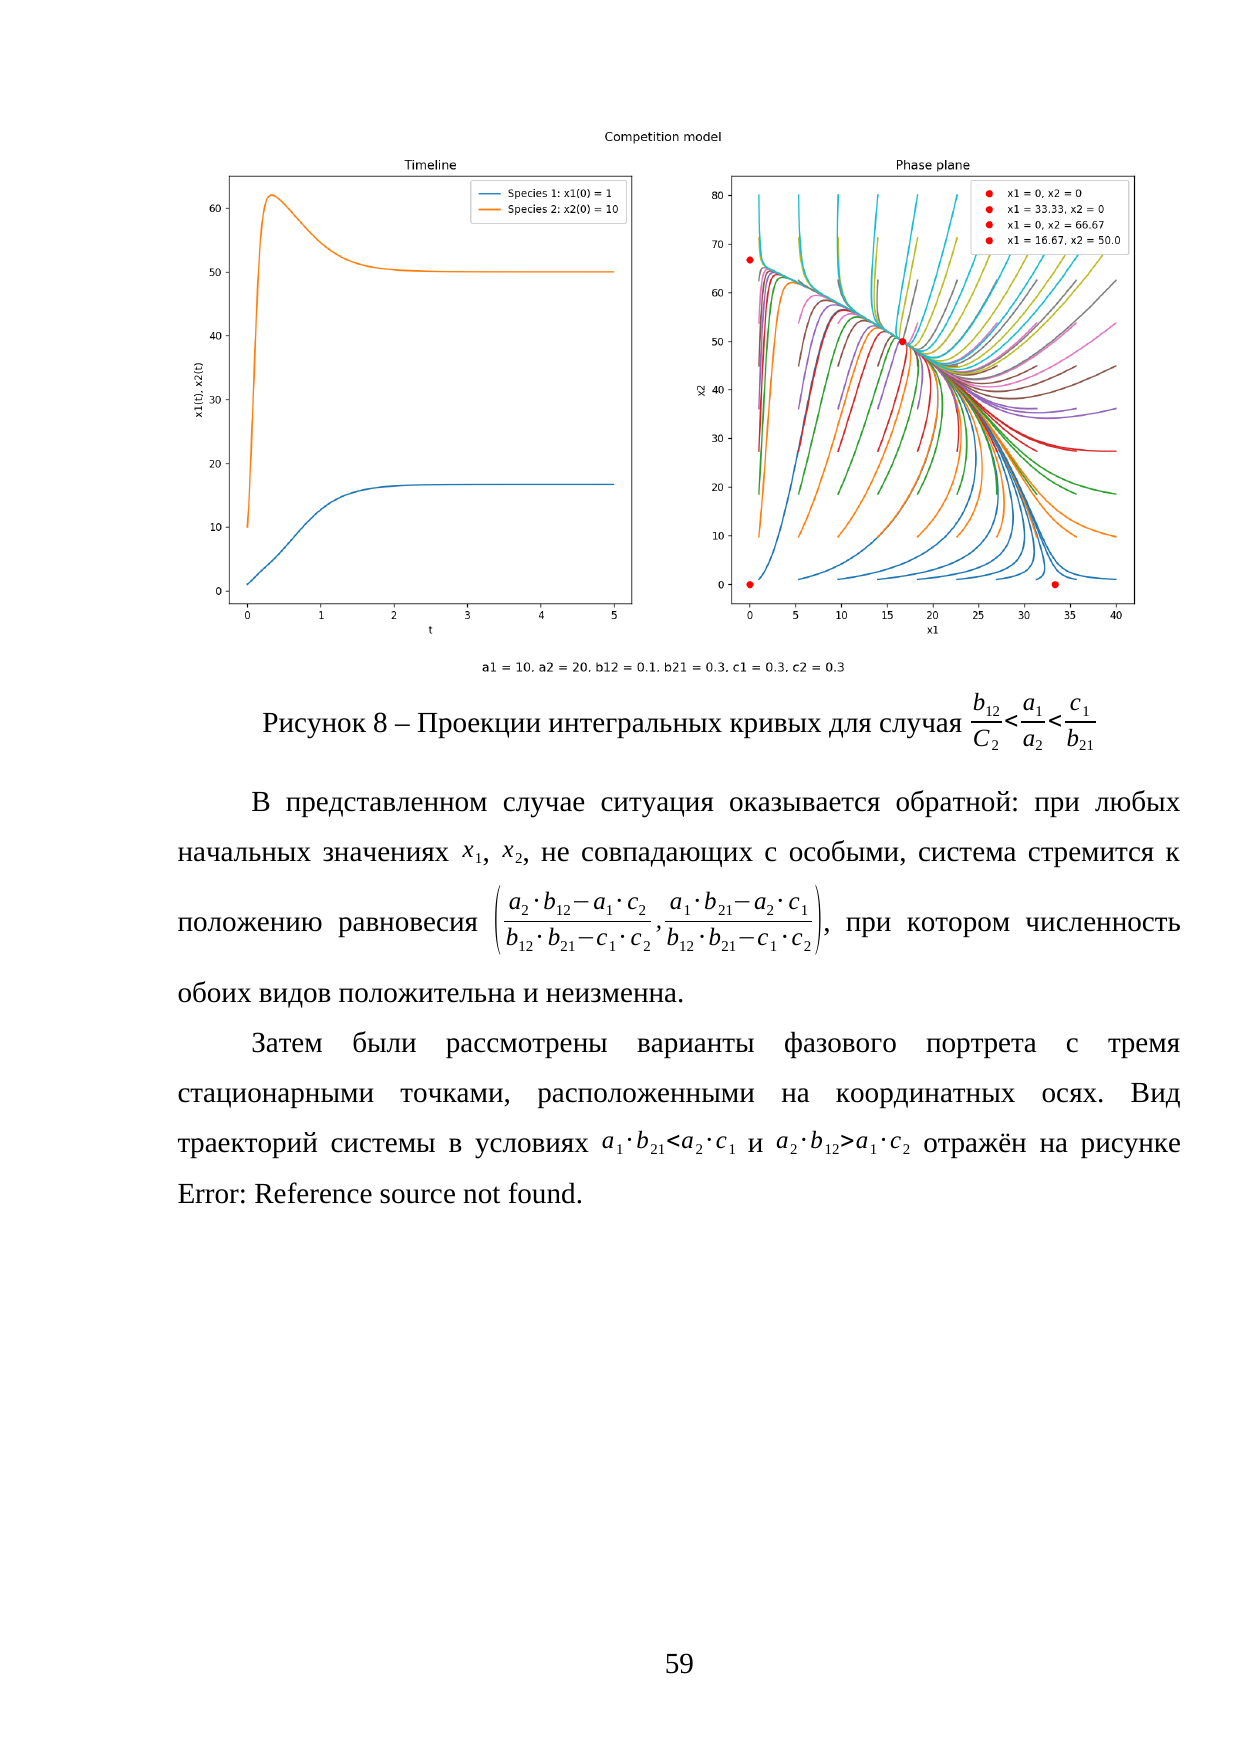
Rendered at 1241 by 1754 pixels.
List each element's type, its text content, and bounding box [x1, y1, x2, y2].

text В представленном случае ситуация оказывается обратной: при любых начальных значениях , , не совпадающих с особыми, система стремится к положению равновесия , при котором численность обоих видов положительна и неизменна. [177, 784, 1181, 1008]
picture [177, 118, 1182, 672]
text Проекции интегральных кривых для случая [177, 688, 1181, 755]
